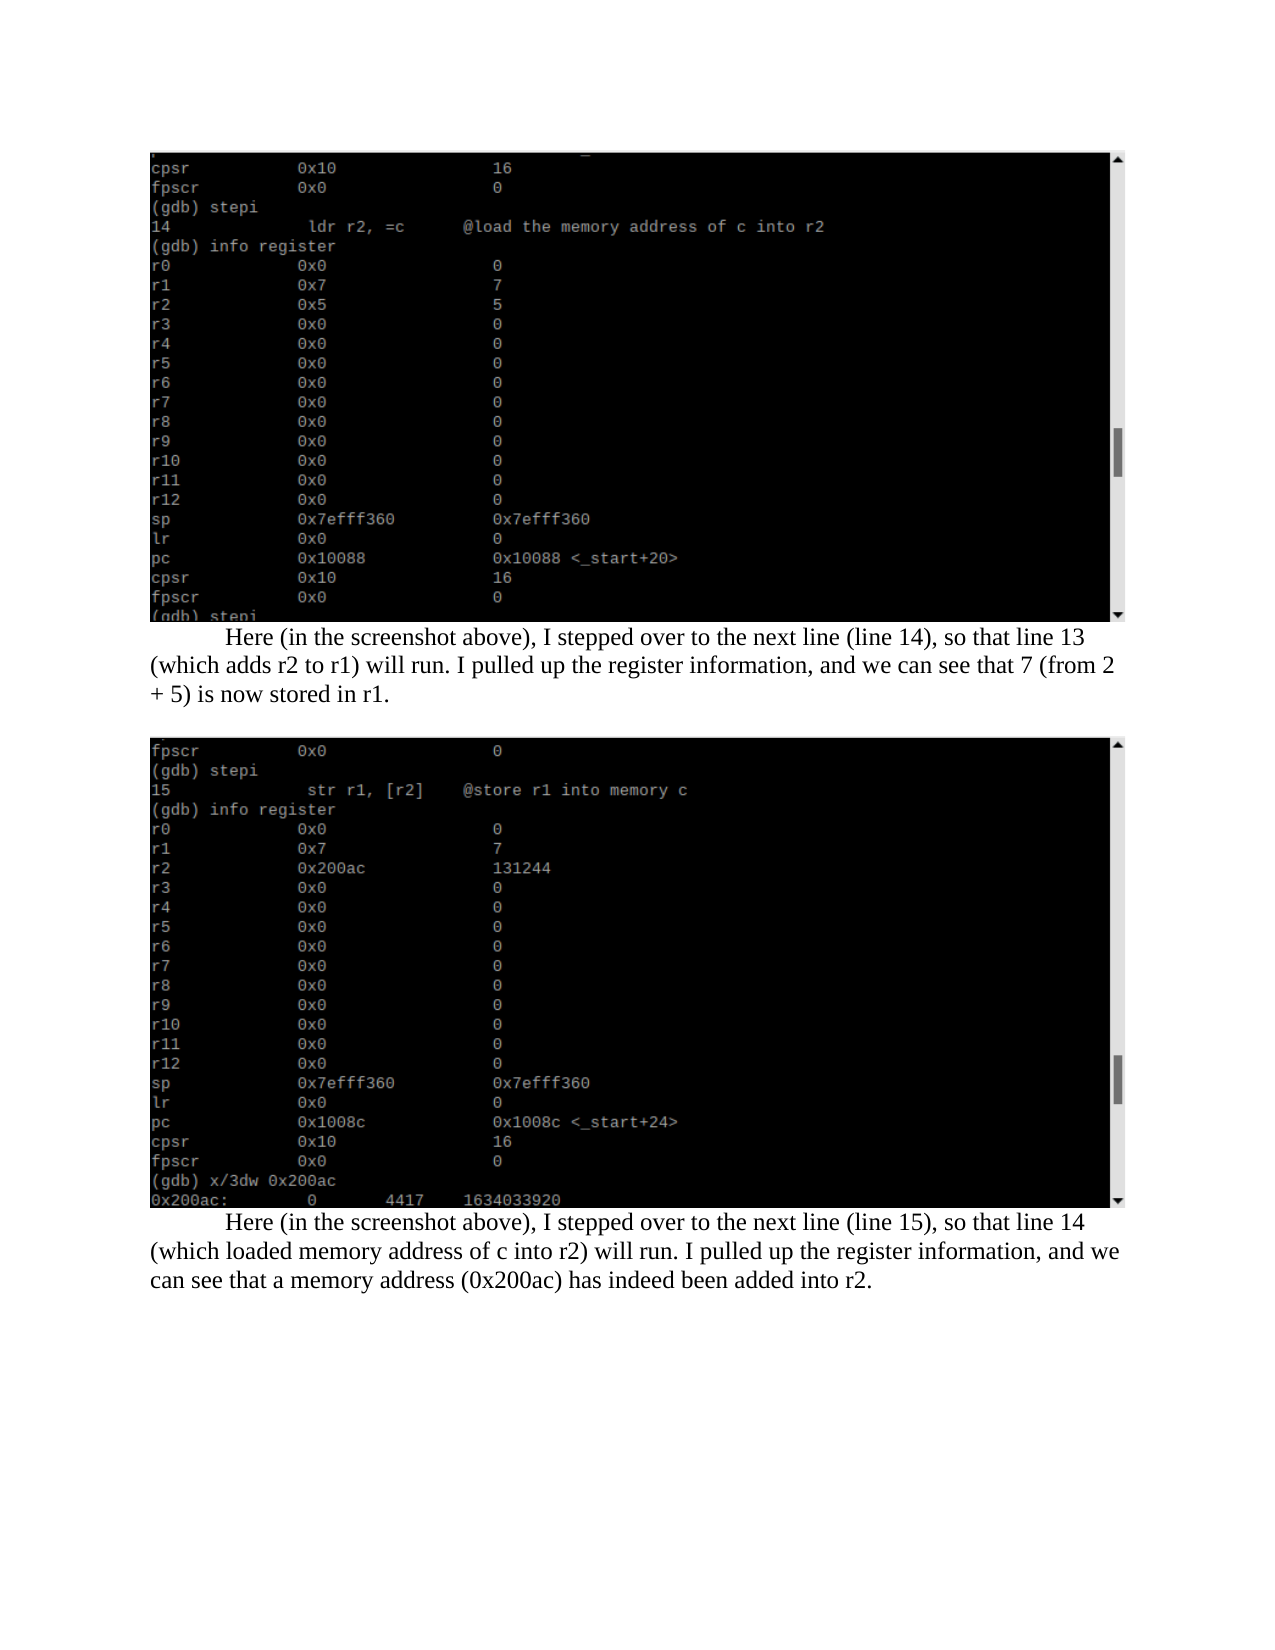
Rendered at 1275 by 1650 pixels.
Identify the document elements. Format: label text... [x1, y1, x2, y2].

text Here (in the screenshot above), I stepped over to the next line (line 15), so that line 14 (which loaded memory address of c into r2) will run. I pulled up the register information, and we can see that a memory address (0x200ac) has indeed been added into r2. [150, 1208, 1125, 1293]
picture [150, 150, 1125, 622]
picture [150, 736, 1125, 1208]
text Here (in the screenshot above), I stepped over to the next line (line 14), so that line 13 (which adds r2 to r1) will run. I pulled up the register information, and we can see that 7 (from 2 + 5) is now stored in r1. [150, 622, 1125, 708]
